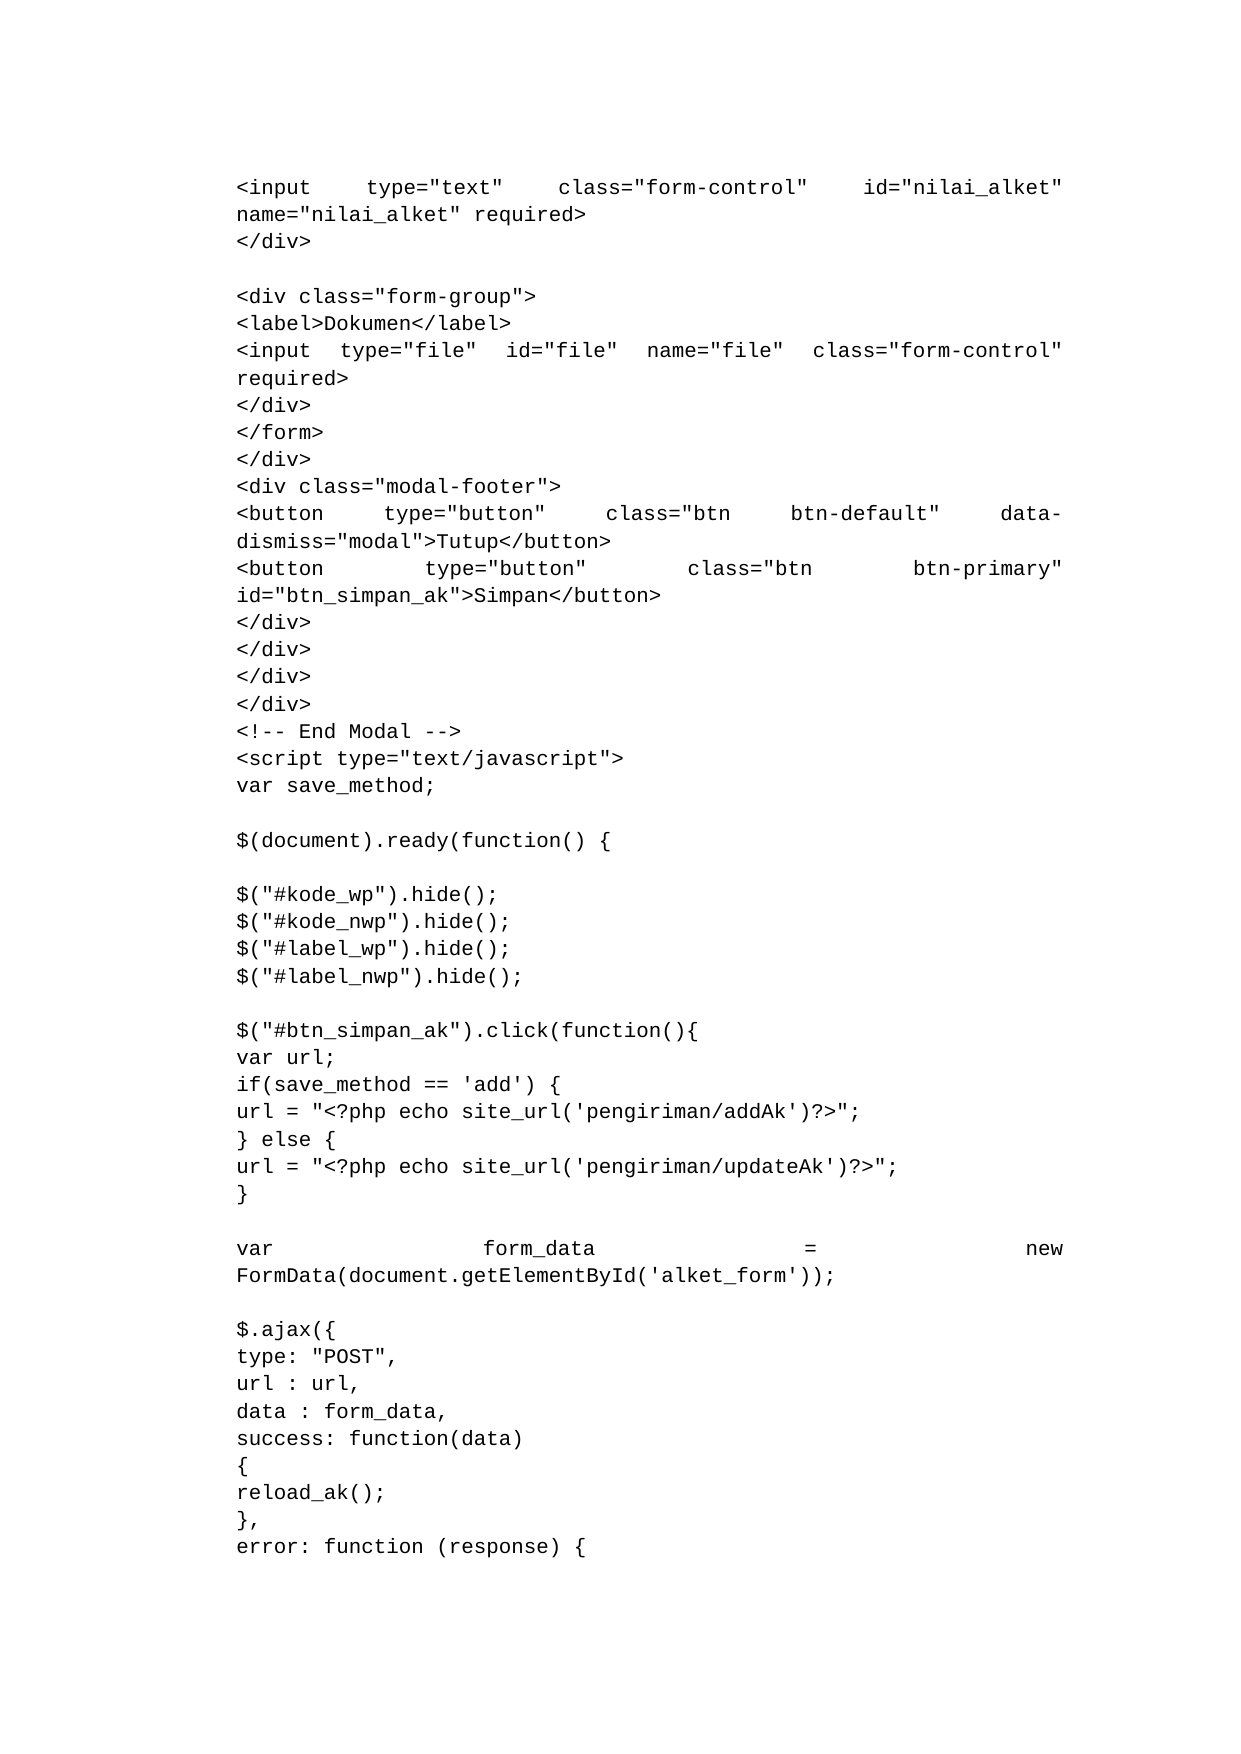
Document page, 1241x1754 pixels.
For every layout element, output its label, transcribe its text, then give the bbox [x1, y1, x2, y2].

text </div> [236, 395, 1063, 418]
text } [236, 1183, 1063, 1207]
text <div class="form-group"> [236, 286, 1063, 309]
text <!-- End Modal --> [236, 721, 1063, 744]
text { [236, 1455, 1063, 1479]
text var form_data = new FormData(document.getElementById('alket_form')); [236, 1237, 1063, 1288]
text <div class="modal-footer"> [236, 476, 1063, 500]
text $.ajax({ [236, 1319, 1063, 1343]
text error: function (response) { [236, 1537, 1063, 1560]
text </form> [236, 422, 1063, 446]
text </div> [236, 612, 1063, 636]
text url = "<?php echo site_url('pengiriman/updateAk')?>"; [236, 1156, 1063, 1179]
text <script type="text/javascript"> [236, 748, 1063, 772]
text var save_method; [236, 775, 1063, 799]
text <button type="button" class="btn btn-default" data-dismiss="modal">Tutup</button> [236, 503, 1063, 554]
text $(document).ready(function() { [236, 830, 1063, 853]
text } else { [236, 1129, 1063, 1152]
text </div> [236, 449, 1063, 473]
text $("#kode_wp").hide(); [236, 884, 1063, 908]
text </div> [236, 639, 1063, 663]
text <input type="text" class="form-control" id="nilai_alket" name="nilai_alket" required> [236, 177, 1063, 228]
text if(save_method == 'add') { [236, 1074, 1063, 1098]
text $("#btn_simpan_ak").click(function(){ [236, 1020, 1063, 1044]
text }, [236, 1509, 1063, 1533]
text type: "POST", [236, 1346, 1063, 1370]
text $("#label_nwp").hide(); [236, 966, 1063, 989]
text var url; [236, 1047, 1063, 1071]
text success: function(data) [236, 1428, 1063, 1451]
text $("#label_wp").hide(); [236, 938, 1063, 962]
text <button type="button" class="btn btn-primary" id="btn_simpan_ak">Simpan</button> [236, 558, 1063, 609]
text </div> [236, 694, 1063, 717]
text </div> [236, 232, 1063, 255]
text reload_ak(); [236, 1482, 1063, 1506]
text url = "<?php echo site_url('pengiriman/addAk')?>"; [236, 1102, 1063, 1125]
text data : form_data, [236, 1401, 1063, 1424]
text <label>Dokumen</label> [236, 313, 1063, 337]
text </div> [236, 667, 1063, 690]
text <input type="file" id="file" name="file" class="form-control" required> [236, 340, 1063, 391]
text url : url, [236, 1373, 1063, 1397]
text $("#kode_nwp").hide(); [236, 911, 1063, 935]
